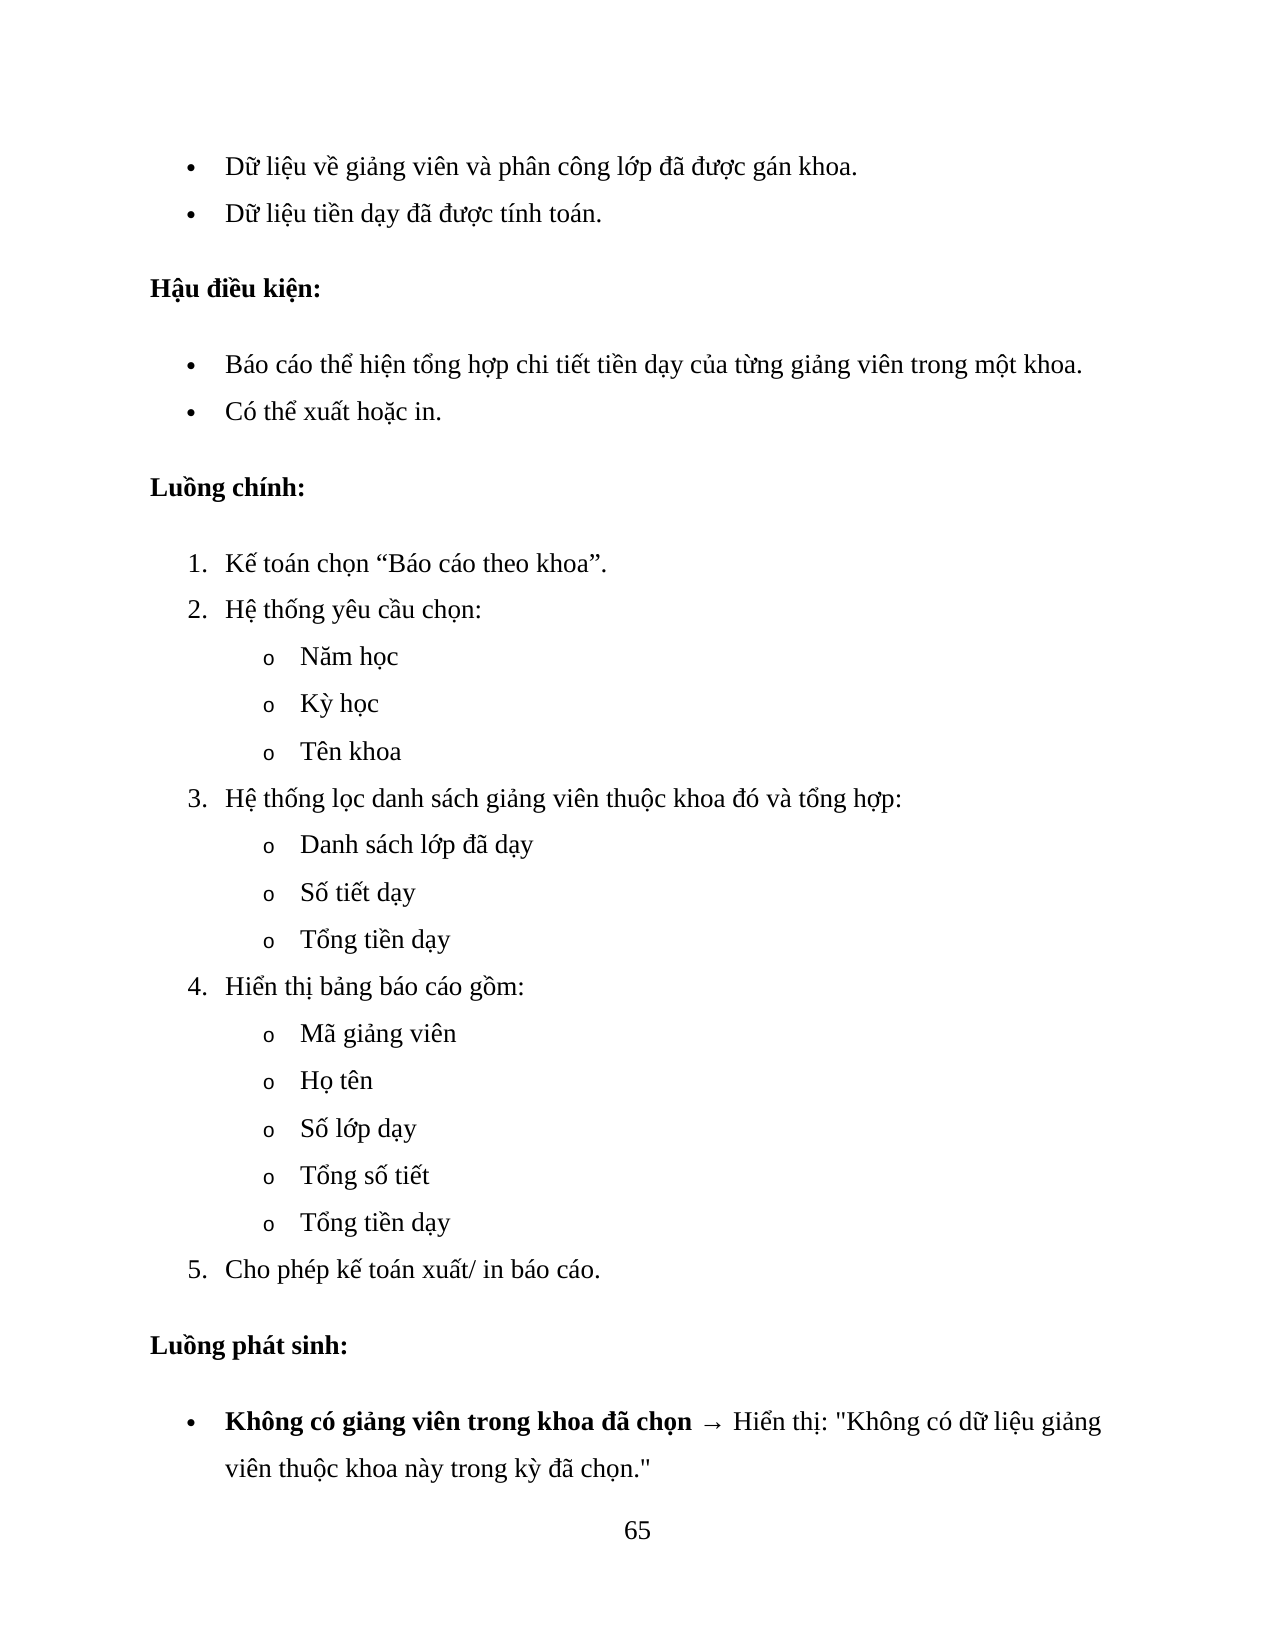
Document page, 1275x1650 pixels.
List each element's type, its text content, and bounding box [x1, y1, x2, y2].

list Tên khoa [262, 734, 1125, 766]
list Số tiết dạy [262, 876, 1125, 907]
list Họ tên [262, 1064, 1125, 1096]
list Năm học [262, 640, 1125, 672]
list Tổng tiền dạy [262, 923, 1125, 955]
list Dữ liệu về giảng viên và phân công lớp đã được gán khoa. [187, 150, 1125, 181]
list Hệ thống lọc danh sách giảng viên thuộc khoa đó và tổng hợp: [187, 782, 1125, 813]
list Danh sách lớp đã dạy [262, 828, 1125, 860]
list Hệ thống yêu cầu chọn: [187, 593, 1125, 624]
list Tổng tiền dạy [262, 1206, 1125, 1238]
text Luồng chính: [150, 471, 1125, 502]
list Kỳ học [262, 687, 1125, 719]
list Hiển thị bảng báo cáo gồm: [187, 970, 1125, 1002]
list Tổng số tiết [262, 1159, 1125, 1191]
list Mã giảng viên [262, 1017, 1125, 1049]
text Luồng phát sinh: [150, 1329, 1125, 1361]
list Có thể xuất hoặc in. [187, 395, 1125, 426]
text Hậu điều kiện: [150, 272, 1125, 304]
list Dữ liệu tiền dạy đã được tính toán. [187, 197, 1125, 228]
list Kế toán chọn “Báo cáo theo khoa”. [187, 547, 1125, 578]
list Báo cáo thể hiện tổng hợp chi tiết tiền dạy của từng giảng viên trong một khoa. [187, 348, 1125, 379]
list Không có giảng viên trong khoa đã chọn → Hiển thị: "Không có dữ liệu giảng viên thuộc khoa này trong kỳ đã chọn." [187, 1405, 1125, 1483]
list Cho phép kế toán xuất/ in báo cáo. [187, 1253, 1125, 1285]
list Số lớp dạy [262, 1112, 1125, 1143]
